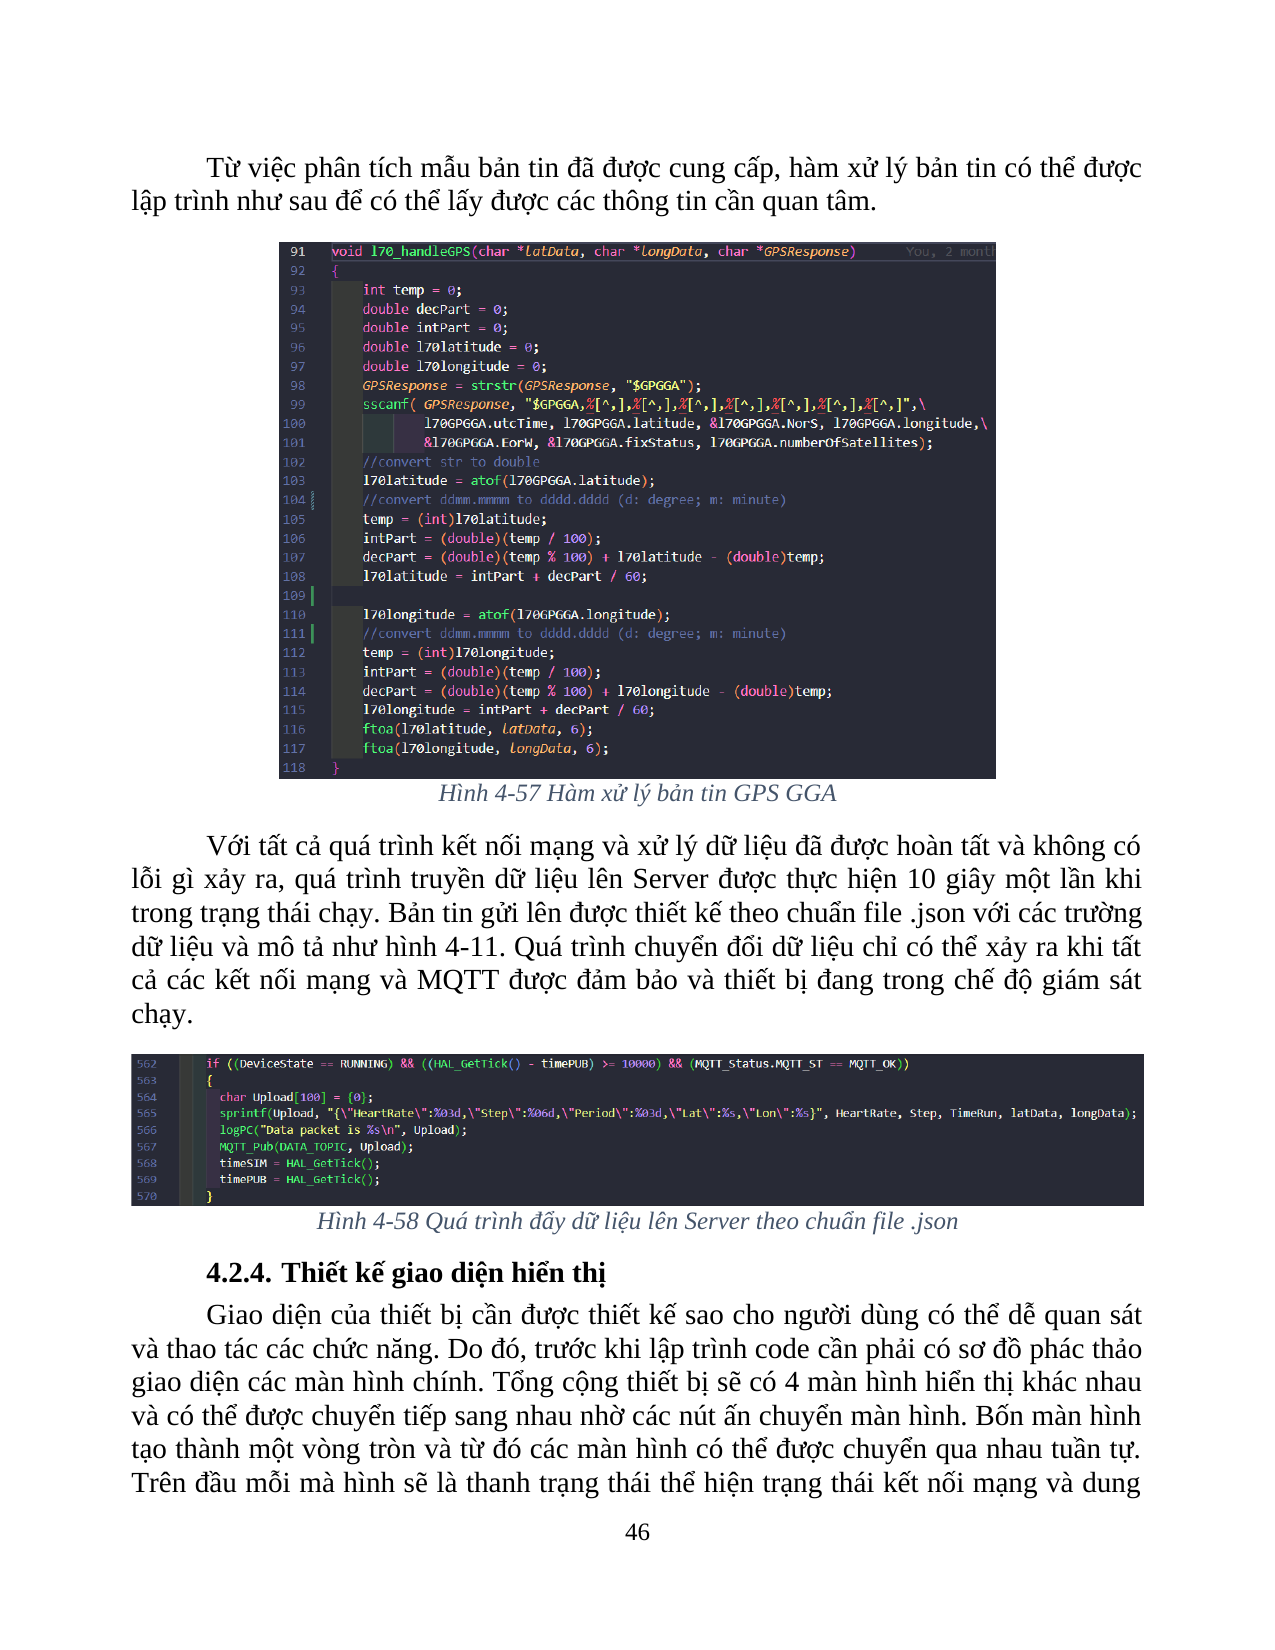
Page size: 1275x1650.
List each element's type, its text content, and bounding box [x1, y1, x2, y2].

picture [279, 242, 996, 779]
text Từ việc phân tích mẫu bản tin đã được cung cấp, hàm xử lý bản tin có thể được lập trình như sau để có thể lấy được các thông tin cần quan tâm. [131, 150, 1144, 217]
picture [131, 1054, 1144, 1206]
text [131, 1297, 1144, 1499]
text Với tất cả quá trình kết nối mạng và xử lý dữ liệu đã được hoàn tất và không có lỗi gì xảy ra, quá trình truyền dữ liệu lên Server được thực hiện 10 giây một lần khi trong trạng thái chạy. Bản tin gửi lên được thiết kế theo chuẩn file .json với các trường dữ liệu và mô tả như hình 4-11. Quá trình chuyển đổi dữ liệu chỉ có thể xảy ra khi tất cả các kết nối mạng và MQTT được đảm bảo và thiết bị đang trong chế độ giám sát chạy. [131, 828, 1144, 1029]
subtitle Thiết kế giao diện hiển thị [206, 1256, 1144, 1289]
